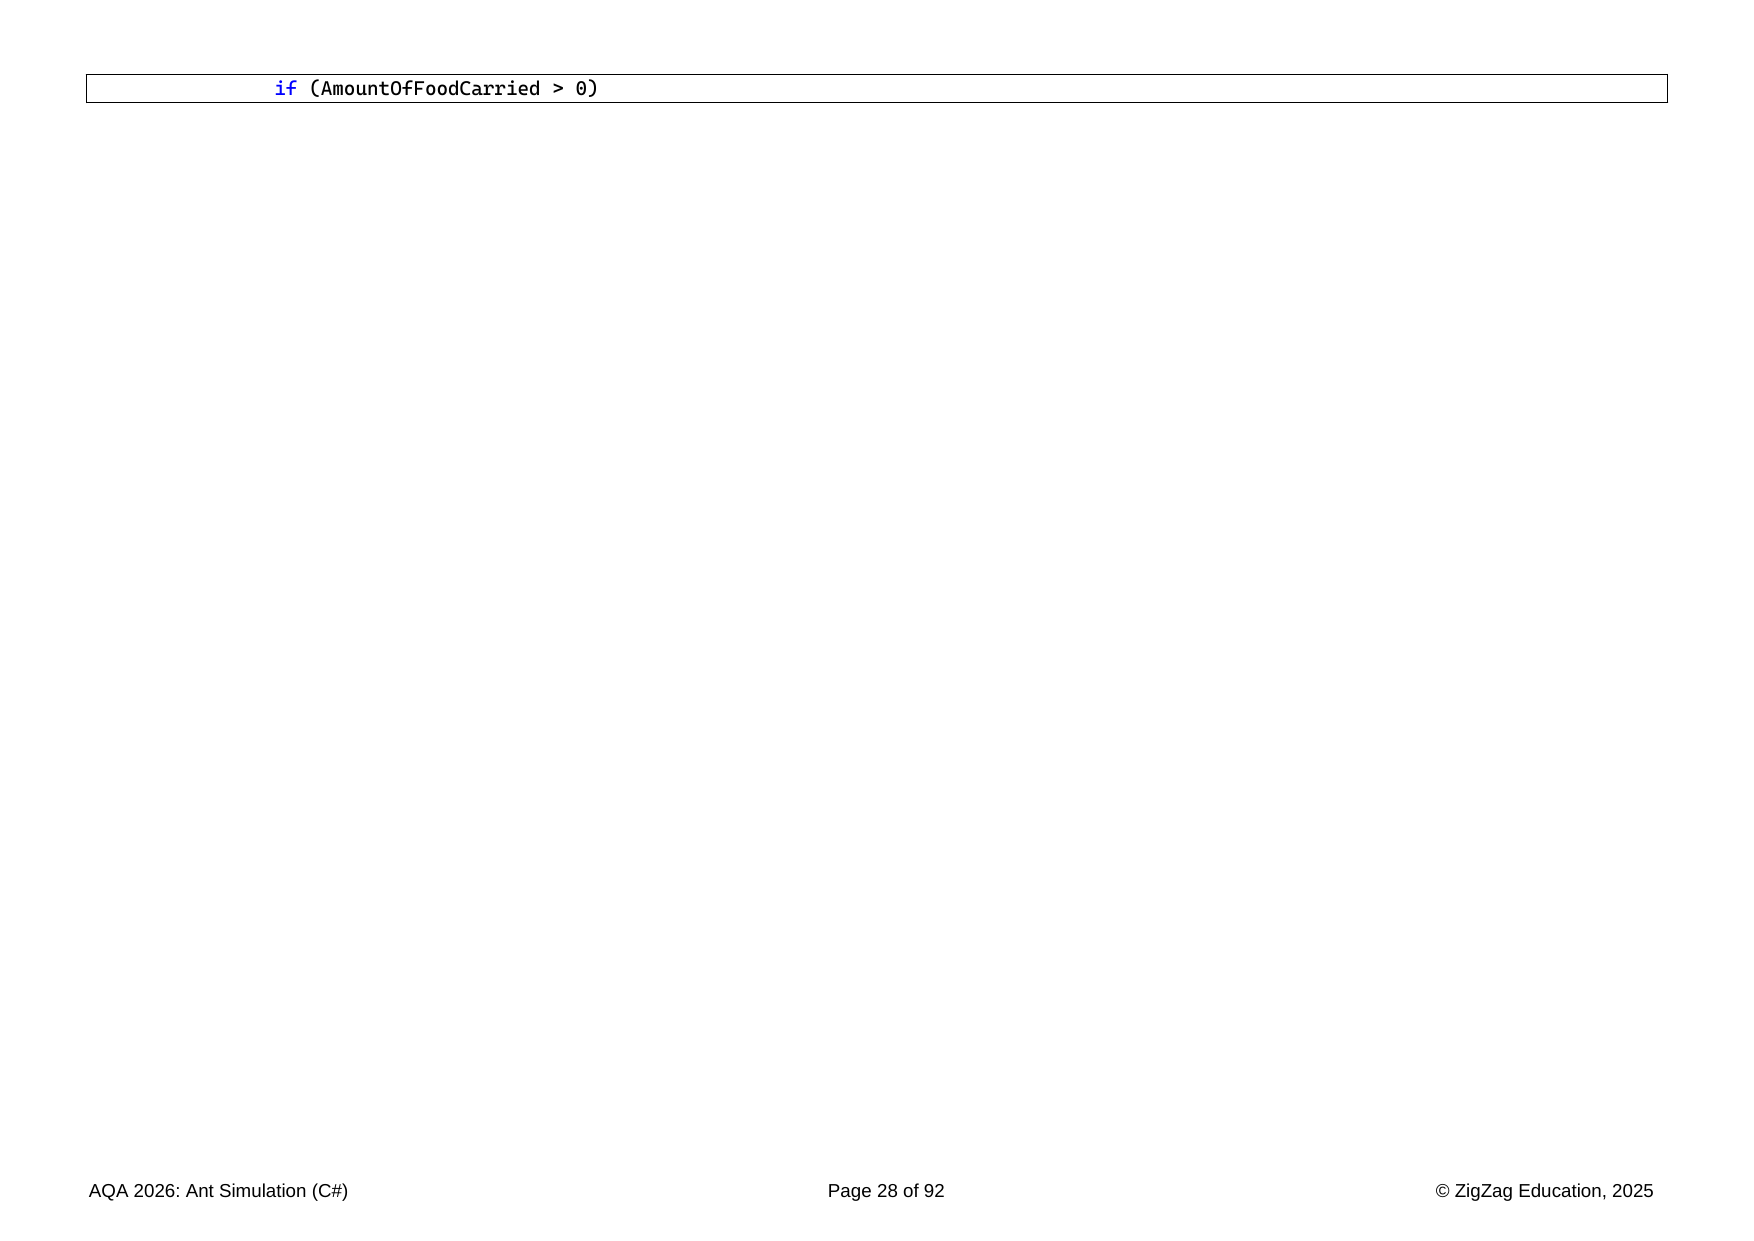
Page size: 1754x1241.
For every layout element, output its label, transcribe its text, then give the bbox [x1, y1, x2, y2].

text if (AmountOfFoodCarried > 0) [87, 75, 1667, 102]
